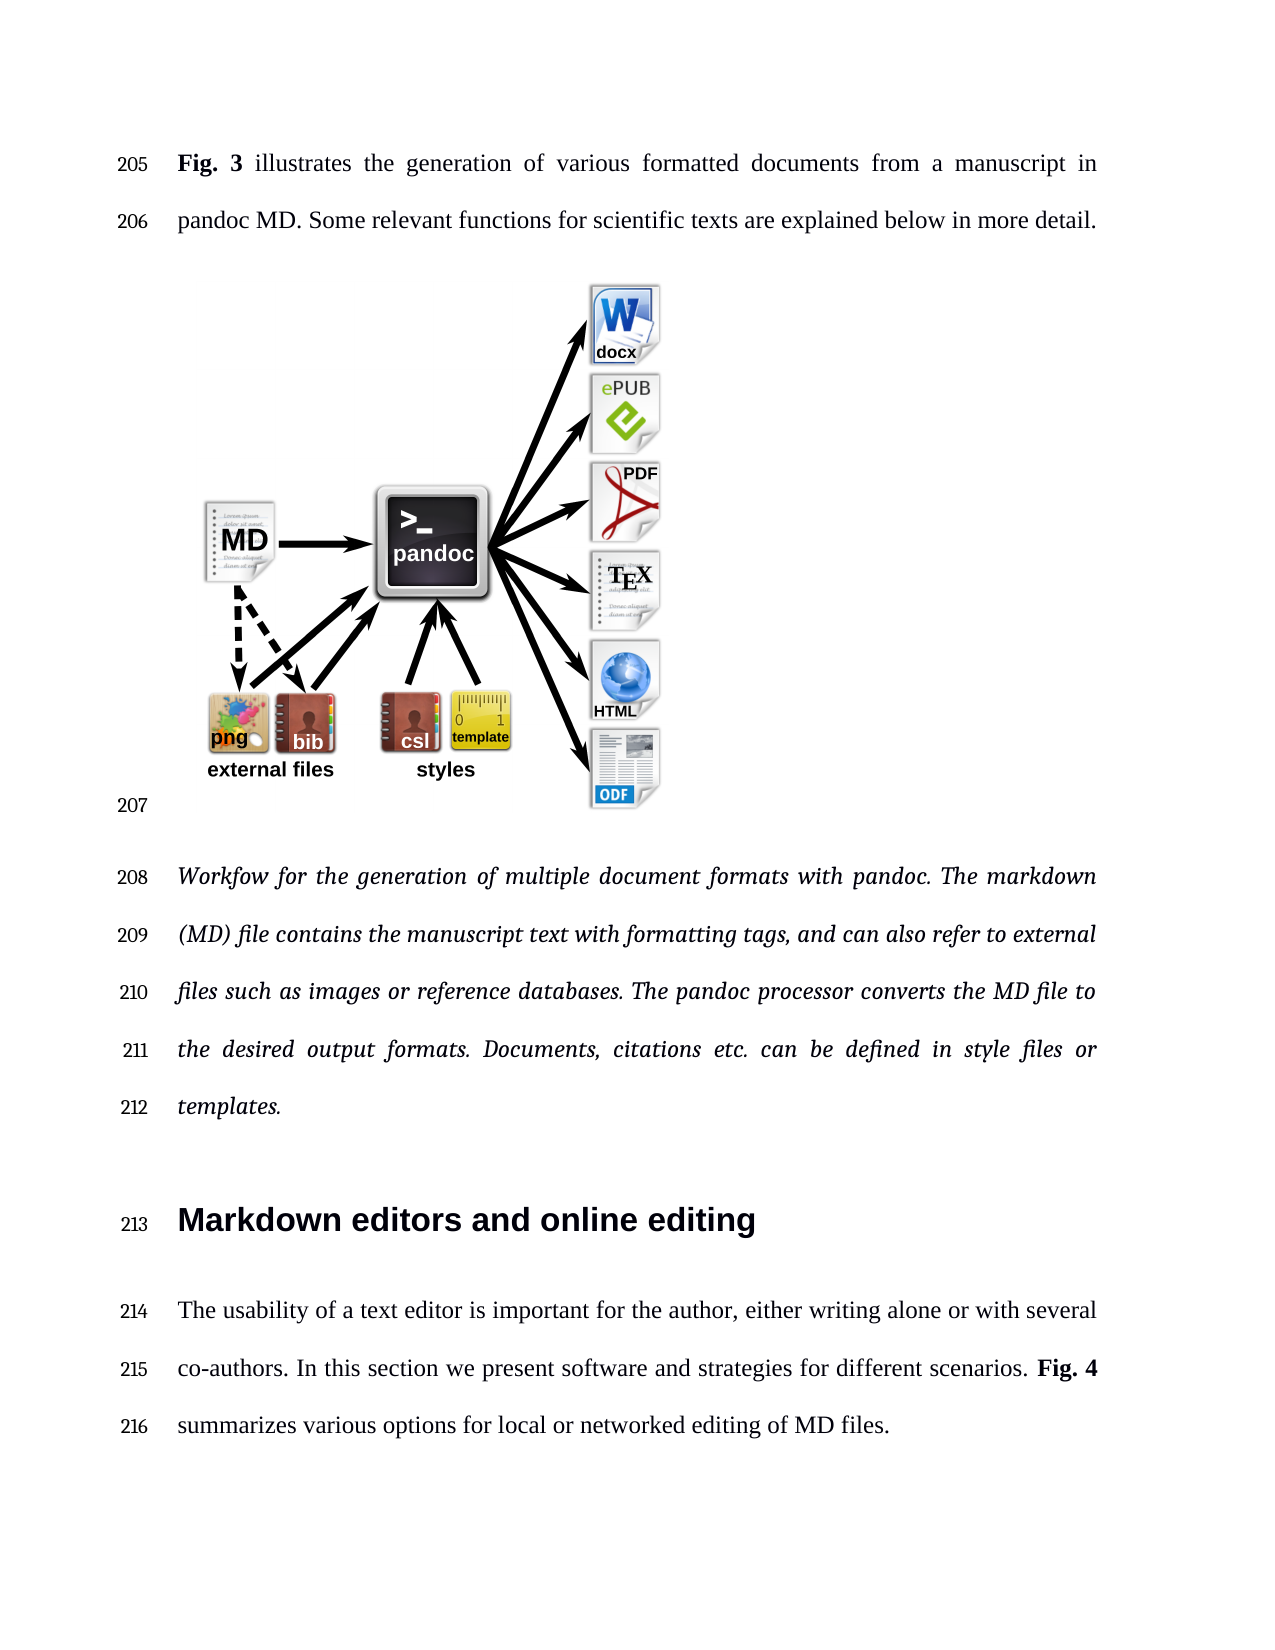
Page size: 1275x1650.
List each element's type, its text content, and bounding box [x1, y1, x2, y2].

picture [196, 281, 670, 813]
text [177, 148, 1098, 234]
text The usability of a text editor is important for the author, either writing alone or with several co-authors. In this section we present software and strategies for different scenarios. Fig. 4 summarizes various options for local or networked editing of MD files. [177, 1295, 1098, 1439]
text Workfow for the generation of multiple document formats with pandoc. The markdown (MD) file contains the manuscript text with formatting tags, and can also refer to external files such as images or reference databases. The pandoc processor converts the MD file to the desired output formats. Documents, citations etc. can be defined in style files or templates. [177, 862, 1098, 1121]
subtitle Markdown editors and online editing [177, 1200, 1098, 1238]
